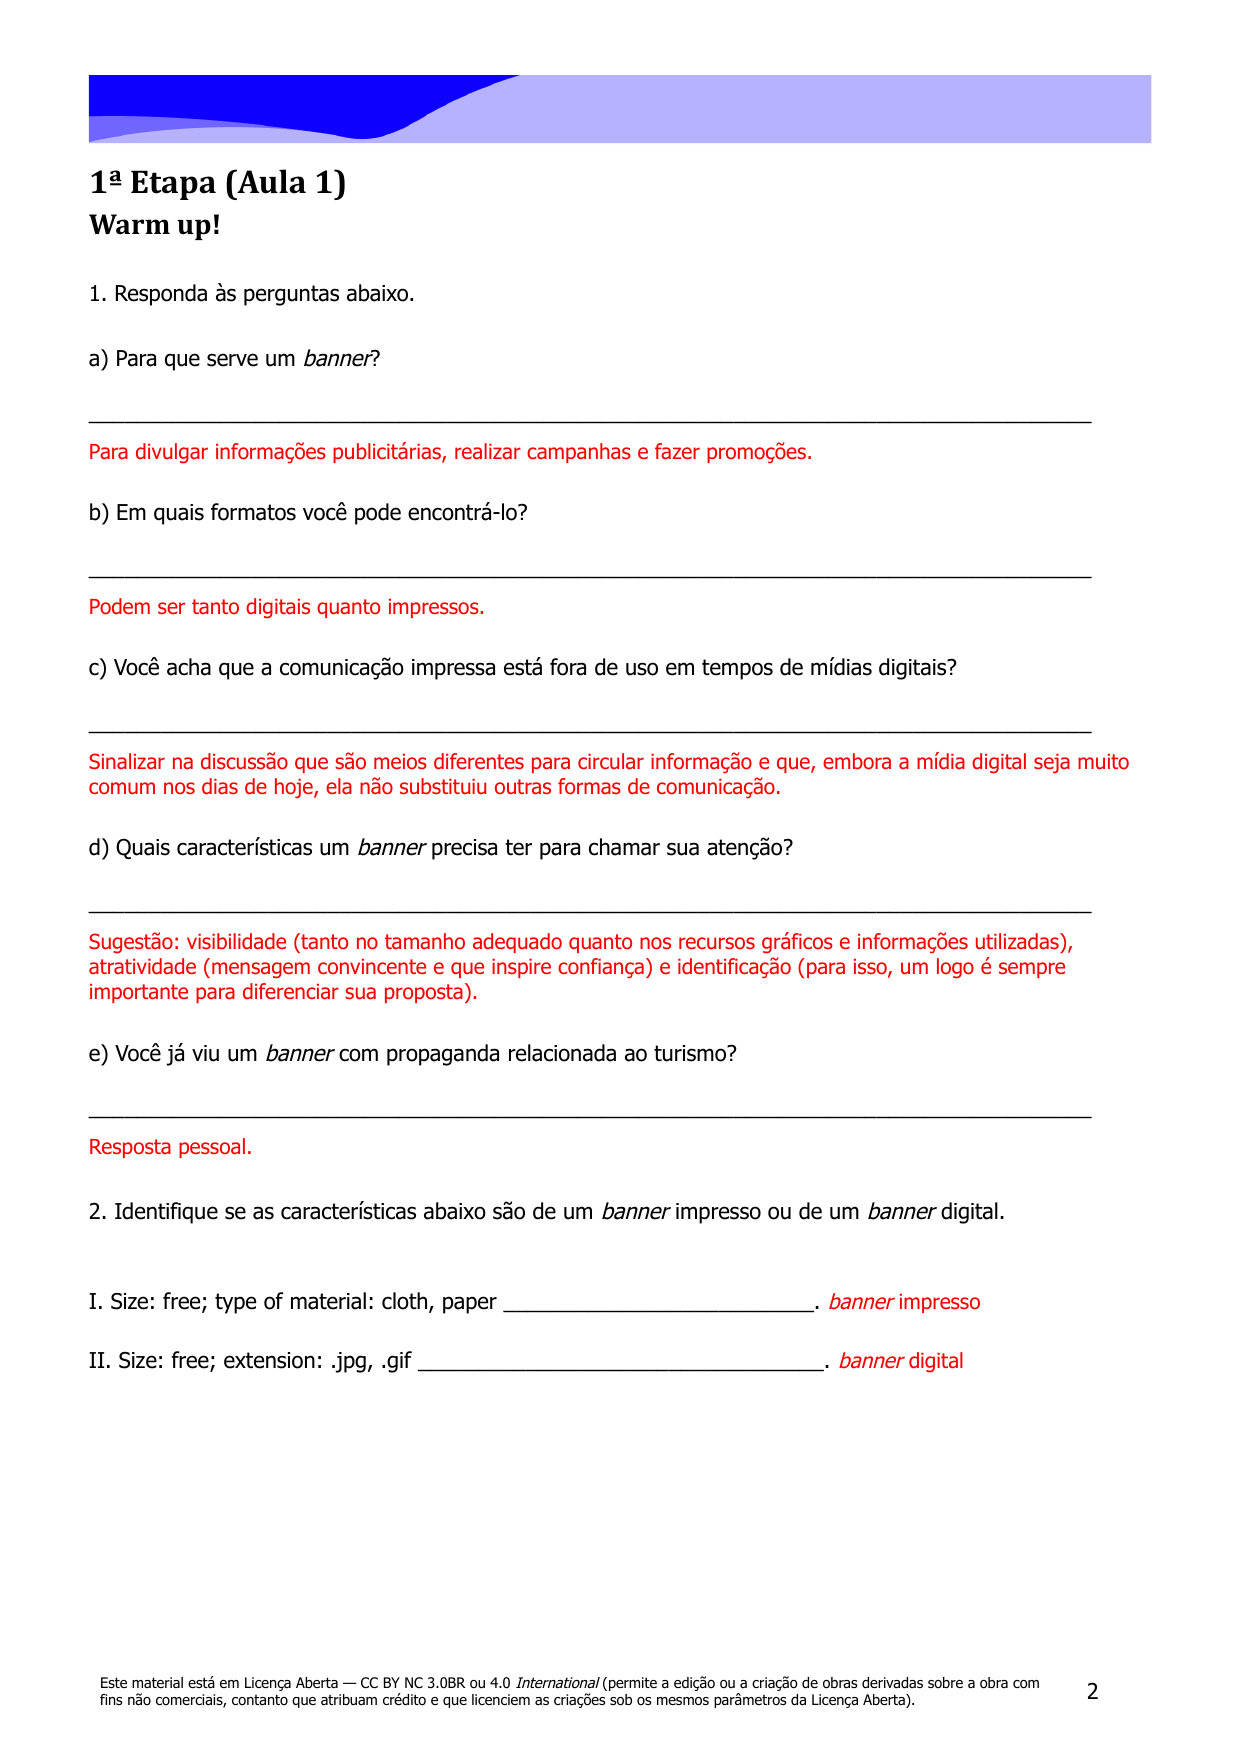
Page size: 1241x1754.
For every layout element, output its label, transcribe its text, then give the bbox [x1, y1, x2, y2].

text c) Você acha que a comunicação impressa está fora de uso em tempos de mídias digitais? [89, 654, 1152, 680]
text ____________________________________________________________________________________ [89, 683, 1152, 742]
text 2. Identifique se as características abaixo são de um banner impresso ou de um banner digital. [89, 1197, 1152, 1224]
text ____________________________________________________________________________________ [89, 373, 1152, 432]
text ____________________________________________________________________________________ [89, 1069, 1152, 1128]
text Podem ser tanto digitais quanto impressos. [89, 593, 1152, 618]
text Warm up! [89, 207, 1152, 241]
text Sinalizar na discussão que são meios diferentes para circular informação e que, embora a mídia digital seja muito comum nos dias de hoje, ela não substituiu outras formas de comunicação. [89, 748, 1152, 799]
text 1. Responda às perguntas abaixo. [89, 279, 1152, 306]
text 1ª Etapa (Aula 1) [89, 162, 1152, 201]
text ____________________________________________________________________________________ [89, 528, 1152, 587]
text e) Você já viu um banner com propaganda relacionada ao turismo? [89, 1039, 1152, 1066]
text a) Para que serve um banner? [89, 344, 1152, 371]
text II. Size: free; extension: .jpg, .gif __________________________________. banner digital [89, 1321, 1152, 1380]
text Sugestão: visibilidade (tanto no tamanho adequado quanto nos recursos gráficos e informações utilizadas), atratividade (mensagem convincente e que inspire confiança) e identificação (para isso, um logo é sempre importante para diferenciar sua proposta). [89, 928, 1152, 1004]
text d) Quais características um banner precisa ter para chamar sua atenção? [89, 834, 1152, 860]
text ____________________________________________________________________________________ [89, 863, 1152, 922]
picture [88, 75, 1152, 156]
text b) Em quais formatos você pode encontrá-lo? [89, 499, 1152, 525]
text I. Size: free; type of material: cloth, paper __________________________. banner impresso [89, 1262, 1152, 1321]
text Para divulgar informações publicitárias, realizar campanhas e fazer promoções. [89, 438, 1152, 464]
text Resposta pessoal. [89, 1134, 1152, 1159]
